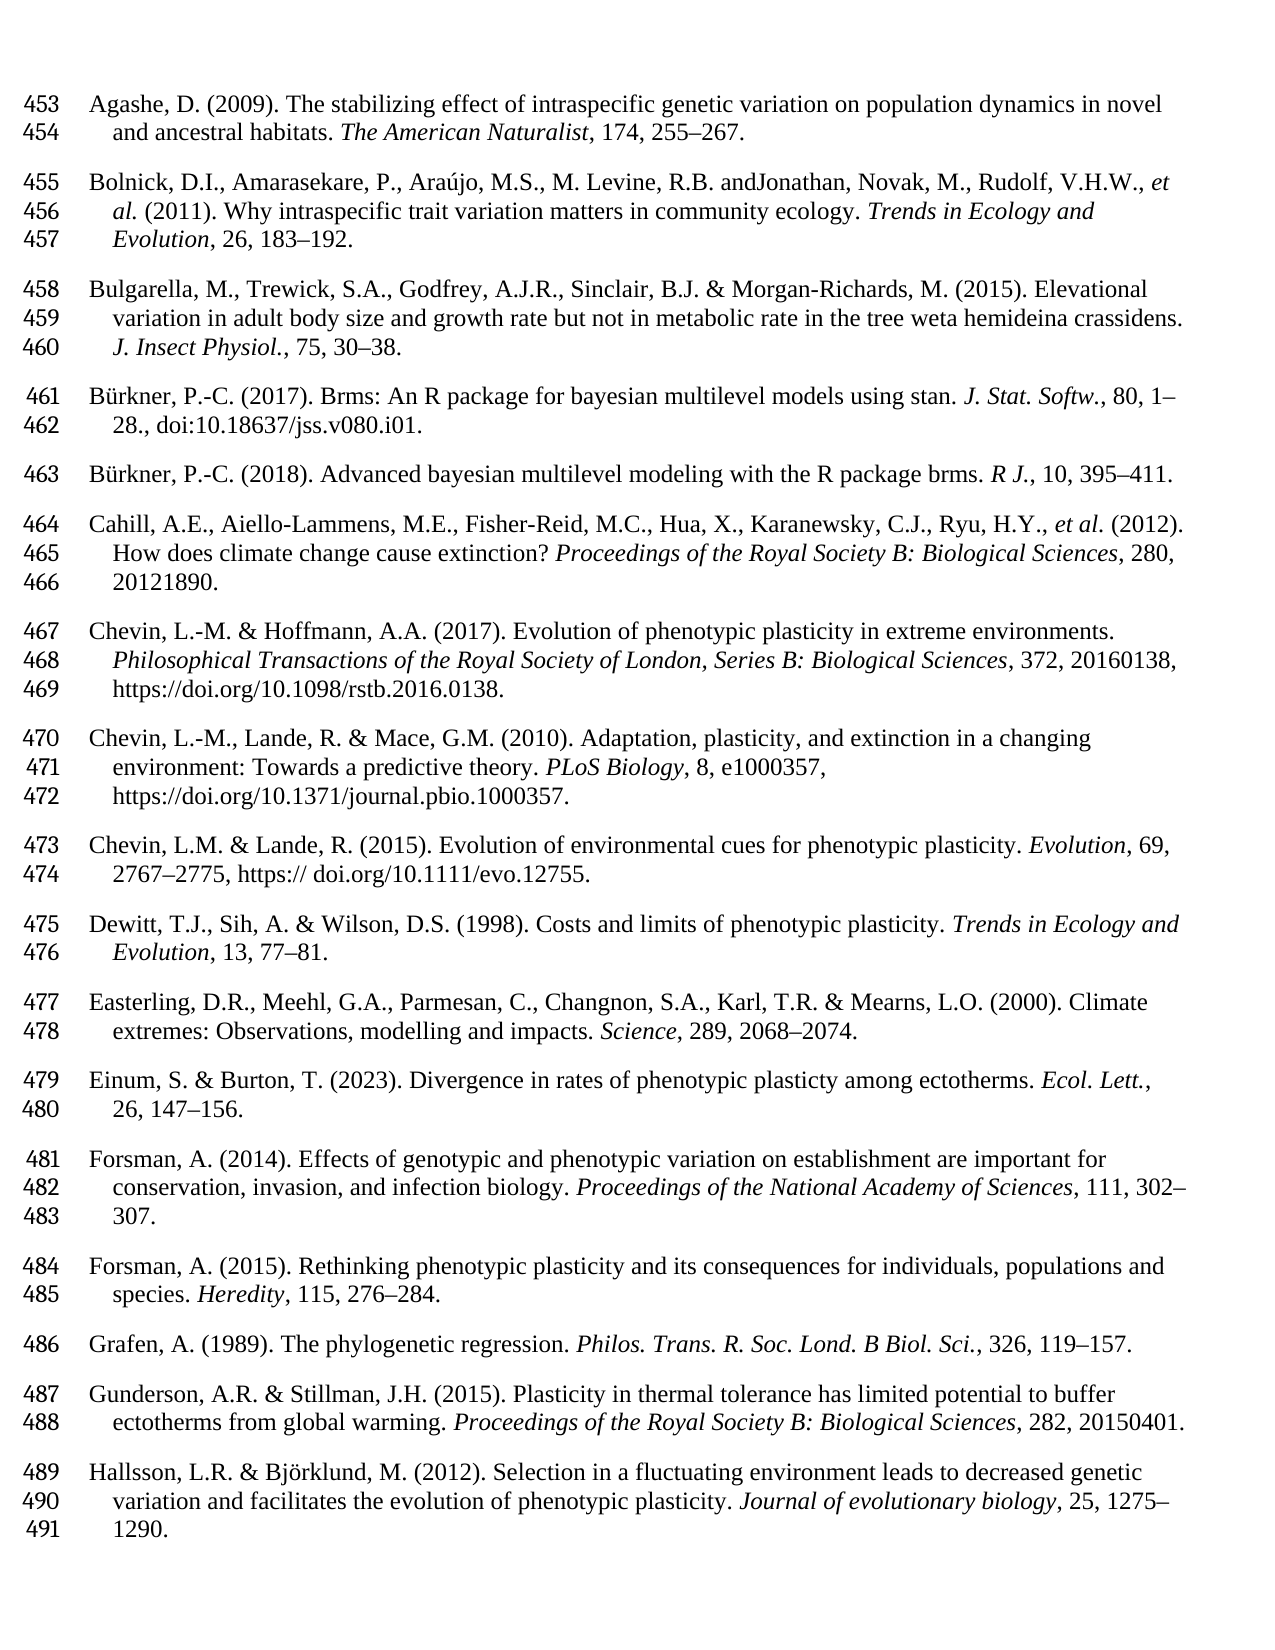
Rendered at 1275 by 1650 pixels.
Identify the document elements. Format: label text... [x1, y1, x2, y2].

text Einum, S. & Burton, T. (2023). Divergence in rates of phenotypic plasticty among ectotherms. Ecol. Lett., 26, 147–156. [89, 1065, 1186, 1123]
text Bolnick, D.I., Amarasekare, P., Araújo, M.S., M. Levine, R.B. andJonathan, Novak, M., Rudolf, V.H.W., et al. (2011). Why intraspecific trait variation matters in community ecology. Trends in Ecology and Evolution, 26, 183–192. [89, 167, 1186, 253]
text Forsman, A. (2015). Rethinking phenotypic plasticity and its consequences for individuals, populations and species. Heredity, 115, 276–284. [89, 1251, 1186, 1308]
text Chevin, L.-M., Lande, R. & Mace, G.M. (2010). Adaptation, plasticity, and extinction in a changing environment: Towards a predictive theory. PLoS Biology, 8, e1000357, https://doi.org/10.1371/journal.pbio.1000357. [89, 723, 1186, 809]
text Bürkner, P.-C. (2017). Brms: An R package for bayesian multilevel models using stan. J. Stat. Softw., 80, 1–28., doi:10.18637/jss.v080.i01. [89, 381, 1186, 439]
text Bürkner, P.-C. (2018). Advanced bayesian multilevel modeling with the R package brms. R J., 10, 395–411. [89, 459, 1186, 488]
text Bulgarella, M., Trewick, S.A., Godfrey, A.J.R., Sinclair, B.J. & Morgan-Richards, M. (2015). Elevational variation in adult body size and growth rate but not in metabolic rate in the tree weta hemideina crassidens. J. Insect Physiol., 75, 30–38. [89, 274, 1186, 360]
text Chevin, L.M. & Lande, R. (2015). Evolution of environmental cues for phenotypic plasticity. Evolution, 69, 2767–2775, https:// doi.org/10.1111/evo.12755. [89, 830, 1186, 888]
text Agashe, D. (2009). The stabilizing effect of intraspecific genetic variation on population dynamics in novel and ancestral habitats. The American Naturalist, 174, 255–267. [89, 89, 1186, 146]
text Gunderson, A.R. & Stillman, J.H. (2015). Plasticity in thermal tolerance has limited potential to buffer ectotherms from global warming. Proceedings of the Royal Society B: Biological Sciences, 282, 20150401. [89, 1379, 1186, 1436]
text Forsman, A. (2014). Effects of genotypic and phenotypic variation on establishment are important for conservation, invasion, and infection biology. Proceedings of the National Academy of Sciences, 111, 302–307. [89, 1144, 1186, 1230]
text Hallsson, L.R. & Björklund, M. (2012). Selection in a fluctuating environment leads to decreased genetic variation and facilitates the evolution of phenotypic plasticity. Journal of evolutionary biology, 25, 1275–1290. [89, 1457, 1186, 1543]
text Chevin, L.-M. & Hoffmann, A.A. (2017). Evolution of phenotypic plasticity in extreme environments. Philosophical Transactions of the Royal Society of London, Series B: Biological Sciences, 372, 20160138, https://doi.org/10.1098/rstb.2016.0138. [89, 616, 1186, 702]
text Easterling, D.R., Meehl, G.A., Parmesan, C., Changnon, S.A., Karl, T.R. & Mearns, L.O. (2000). Climate extremes: Observations, modelling and impacts. Science, 289, 2068–2074. [89, 987, 1186, 1044]
text Dewitt, T.J., Sih, A. & Wilson, D.S. (1998). Costs and limits of phenotypic plasticity. Trends in Ecology and Evolution, 13, 77–81. [89, 909, 1186, 966]
text Cahill, A.E., Aiello-Lammens, M.E., Fisher-Reid, M.C., Hua, X., Karanewsky, C.J., Ryu, H.Y., et al. (2012). How does climate change cause extinction? Proceedings of the Royal Society B: Biological Sciences, 280, 20121890. [89, 509, 1186, 595]
text Grafen, A. (1989). The phylogenetic regression. Philos. Trans. R. Soc. Lond. B Biol. Sci., 326, 119–157. [89, 1329, 1186, 1358]
